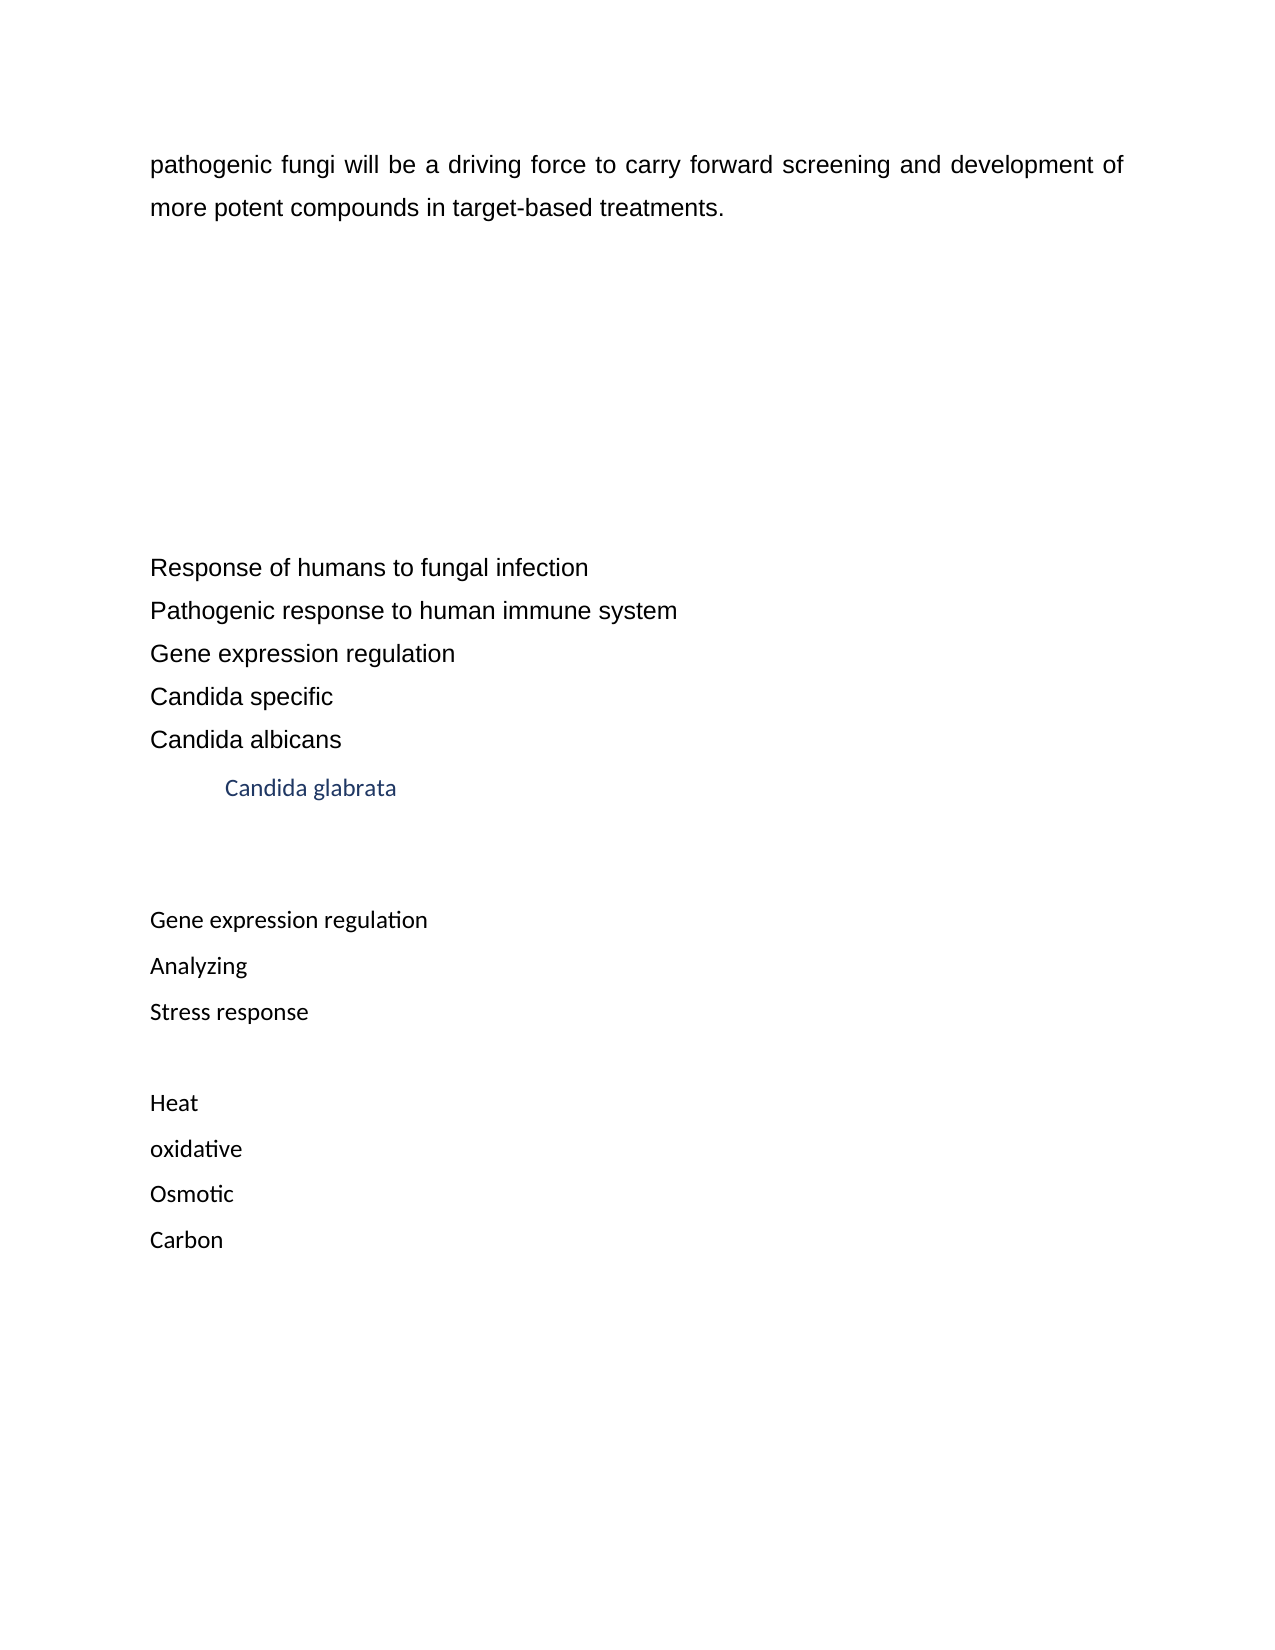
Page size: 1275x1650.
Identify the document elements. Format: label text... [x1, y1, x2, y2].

text oxidative [150, 1133, 1125, 1163]
text Analyzing [150, 950, 1125, 981]
text Osmotic [150, 1179, 1125, 1209]
text Pathogenic response to human immune system [150, 596, 1125, 624]
text Carbon [150, 1224, 1125, 1255]
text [150, 150, 1125, 222]
text Gene expression regulation [150, 904, 1125, 935]
subtitle Candida glabrata [150, 772, 1125, 803]
text Heat [150, 1087, 1125, 1118]
text Candida albicans [150, 725, 1125, 754]
text Response of humans to fungal infection [150, 552, 1125, 581]
text Stress response [150, 996, 1125, 1026]
text Gene expression regulation [150, 639, 1125, 667]
text Candida specific [150, 682, 1125, 711]
